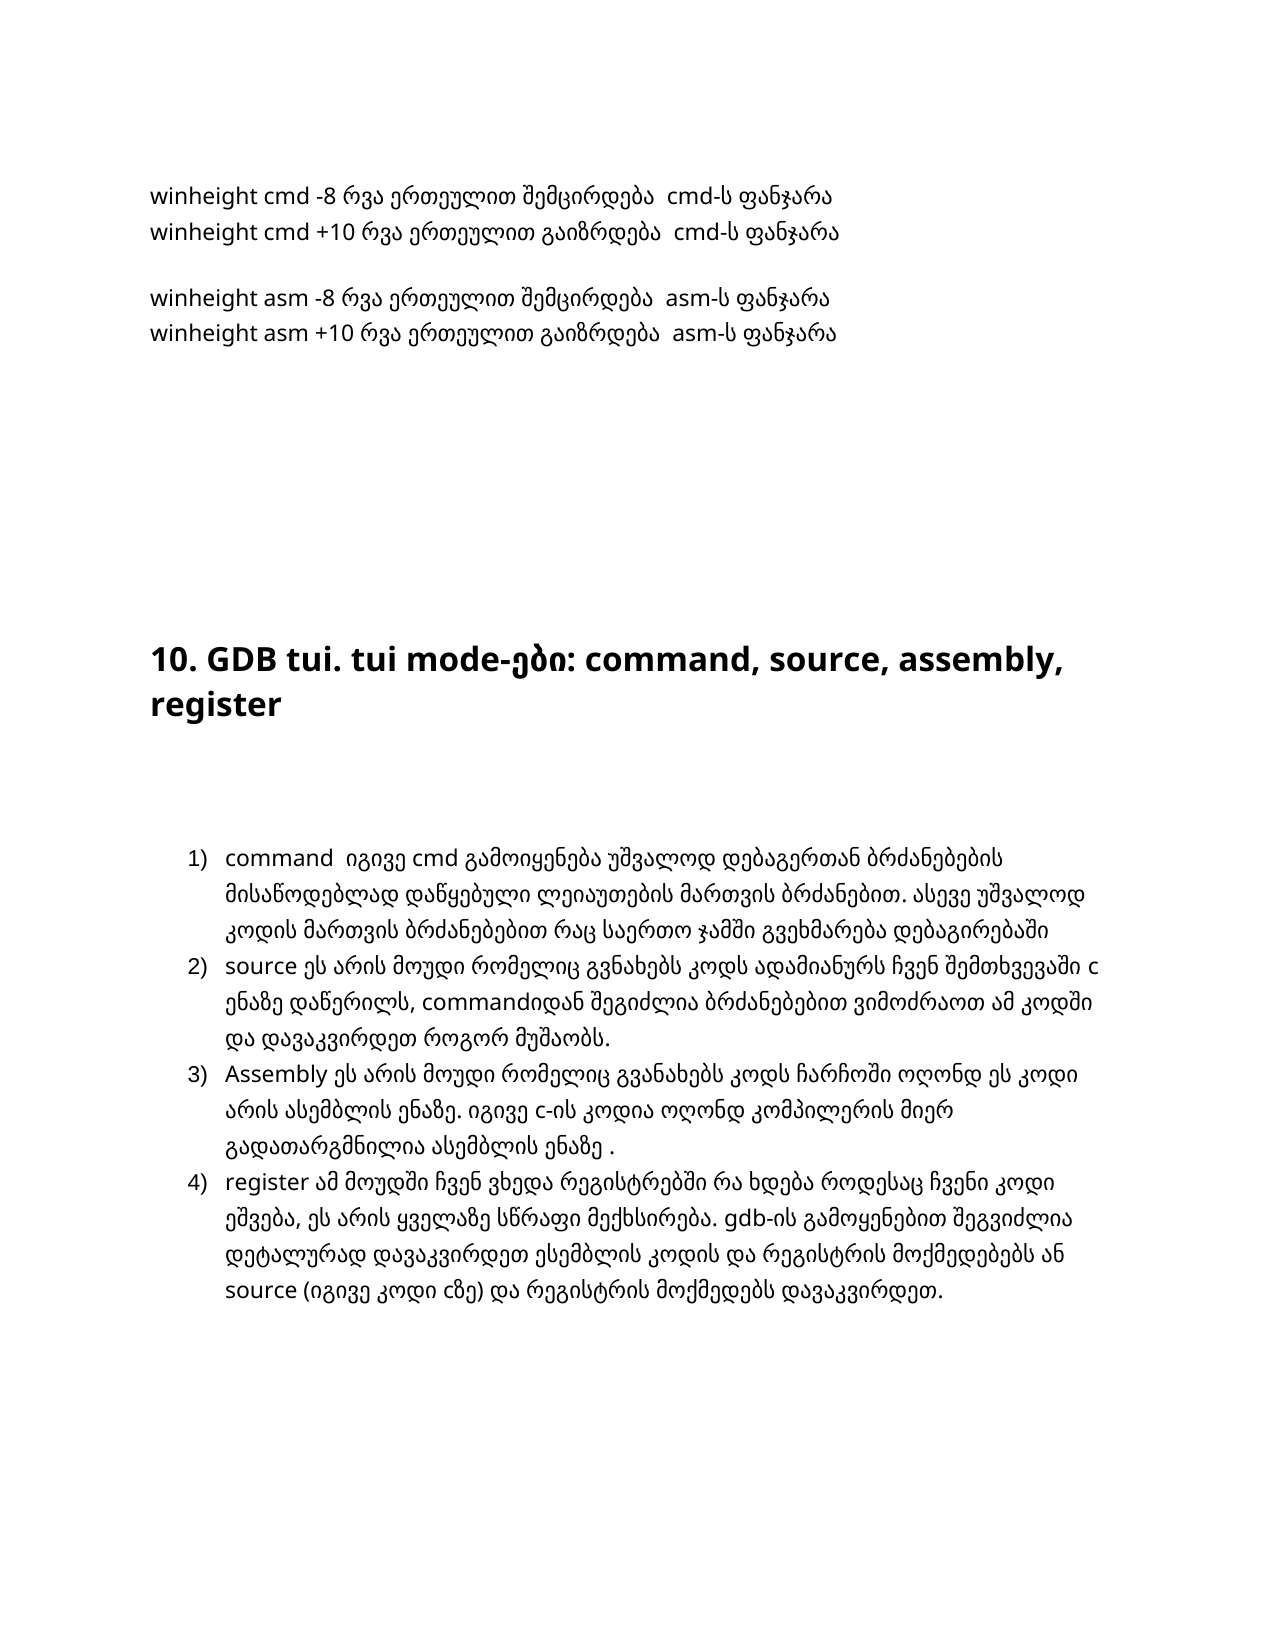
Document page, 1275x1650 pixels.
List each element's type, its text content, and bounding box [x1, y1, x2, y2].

text winheight asm +10 რვა ერთეულით გაიზრდება asm-ს ფანჯარა [150, 317, 1125, 349]
text winheight cmd -8 რვა ერთეულით შემცირდება cmd-ს ფანჯარა [150, 180, 1125, 211]
list Assembly ეს არის მოუდი რომელიც გვანახებს კოდს ჩარჩოში ოღონდ ეს კოდი არის ასემბლის ენაზე. იგივე c-ის კოდია ოღონდ კომპილერის მიერ გადათარგმნილია ასემბლის ენაზე . [187, 1058, 1125, 1161]
list command იგივე cmd გამოიყენება უშვალოდ დებაგერთან ბრძანებების მისაწოდებლად დაწყებული ლეიაუთების მართვის ბრძანებით. ასევე უშვალოდ კოდის მართვის ბრძანებებით რაც საერთო ჯამში გვეხმარება დებაგირებაში [187, 842, 1125, 945]
list source ეს არის მოუდი რომელიც გვნახებს კოდს ადამიანურს ჩვენ შემთხვევაში c ენაზე დაწერილს, commandიდან შეგიძლია ბრძანებებით ვიმოძრაოთ ამ კოდში და დავაკვირდეთ როგორ მუშაობს. [187, 950, 1125, 1053]
text winheight cmd +10 რვა ერთეულით გაიზრდება cmd-ს ფანჯარა [150, 216, 1125, 247]
list register ამ მოუდში ჩვენ ვხედა რეგისტრებში რა ხდება როდესაც ჩვენი კოდი ეშვება, ეს არის ყველაზე სწრაფი მექხსირება. gdb-ის გამოყენებით შეგვიძლია დეტალურად დავაკვირდეთ ესემბლის კოდის და რეგისტრის მოქმედებებს ან source (იგივე კოდი cზე) და რეგისტრის მოქმედებს დავაკვირდეთ. [187, 1166, 1125, 1305]
subtitle 10. GDB tui. tui mode-ები: command, source, assembly, register [150, 636, 1125, 727]
text winheight asm -8 რვა ერთეულით შემცირდება asm-ს ფანჯარა [150, 281, 1125, 313]
